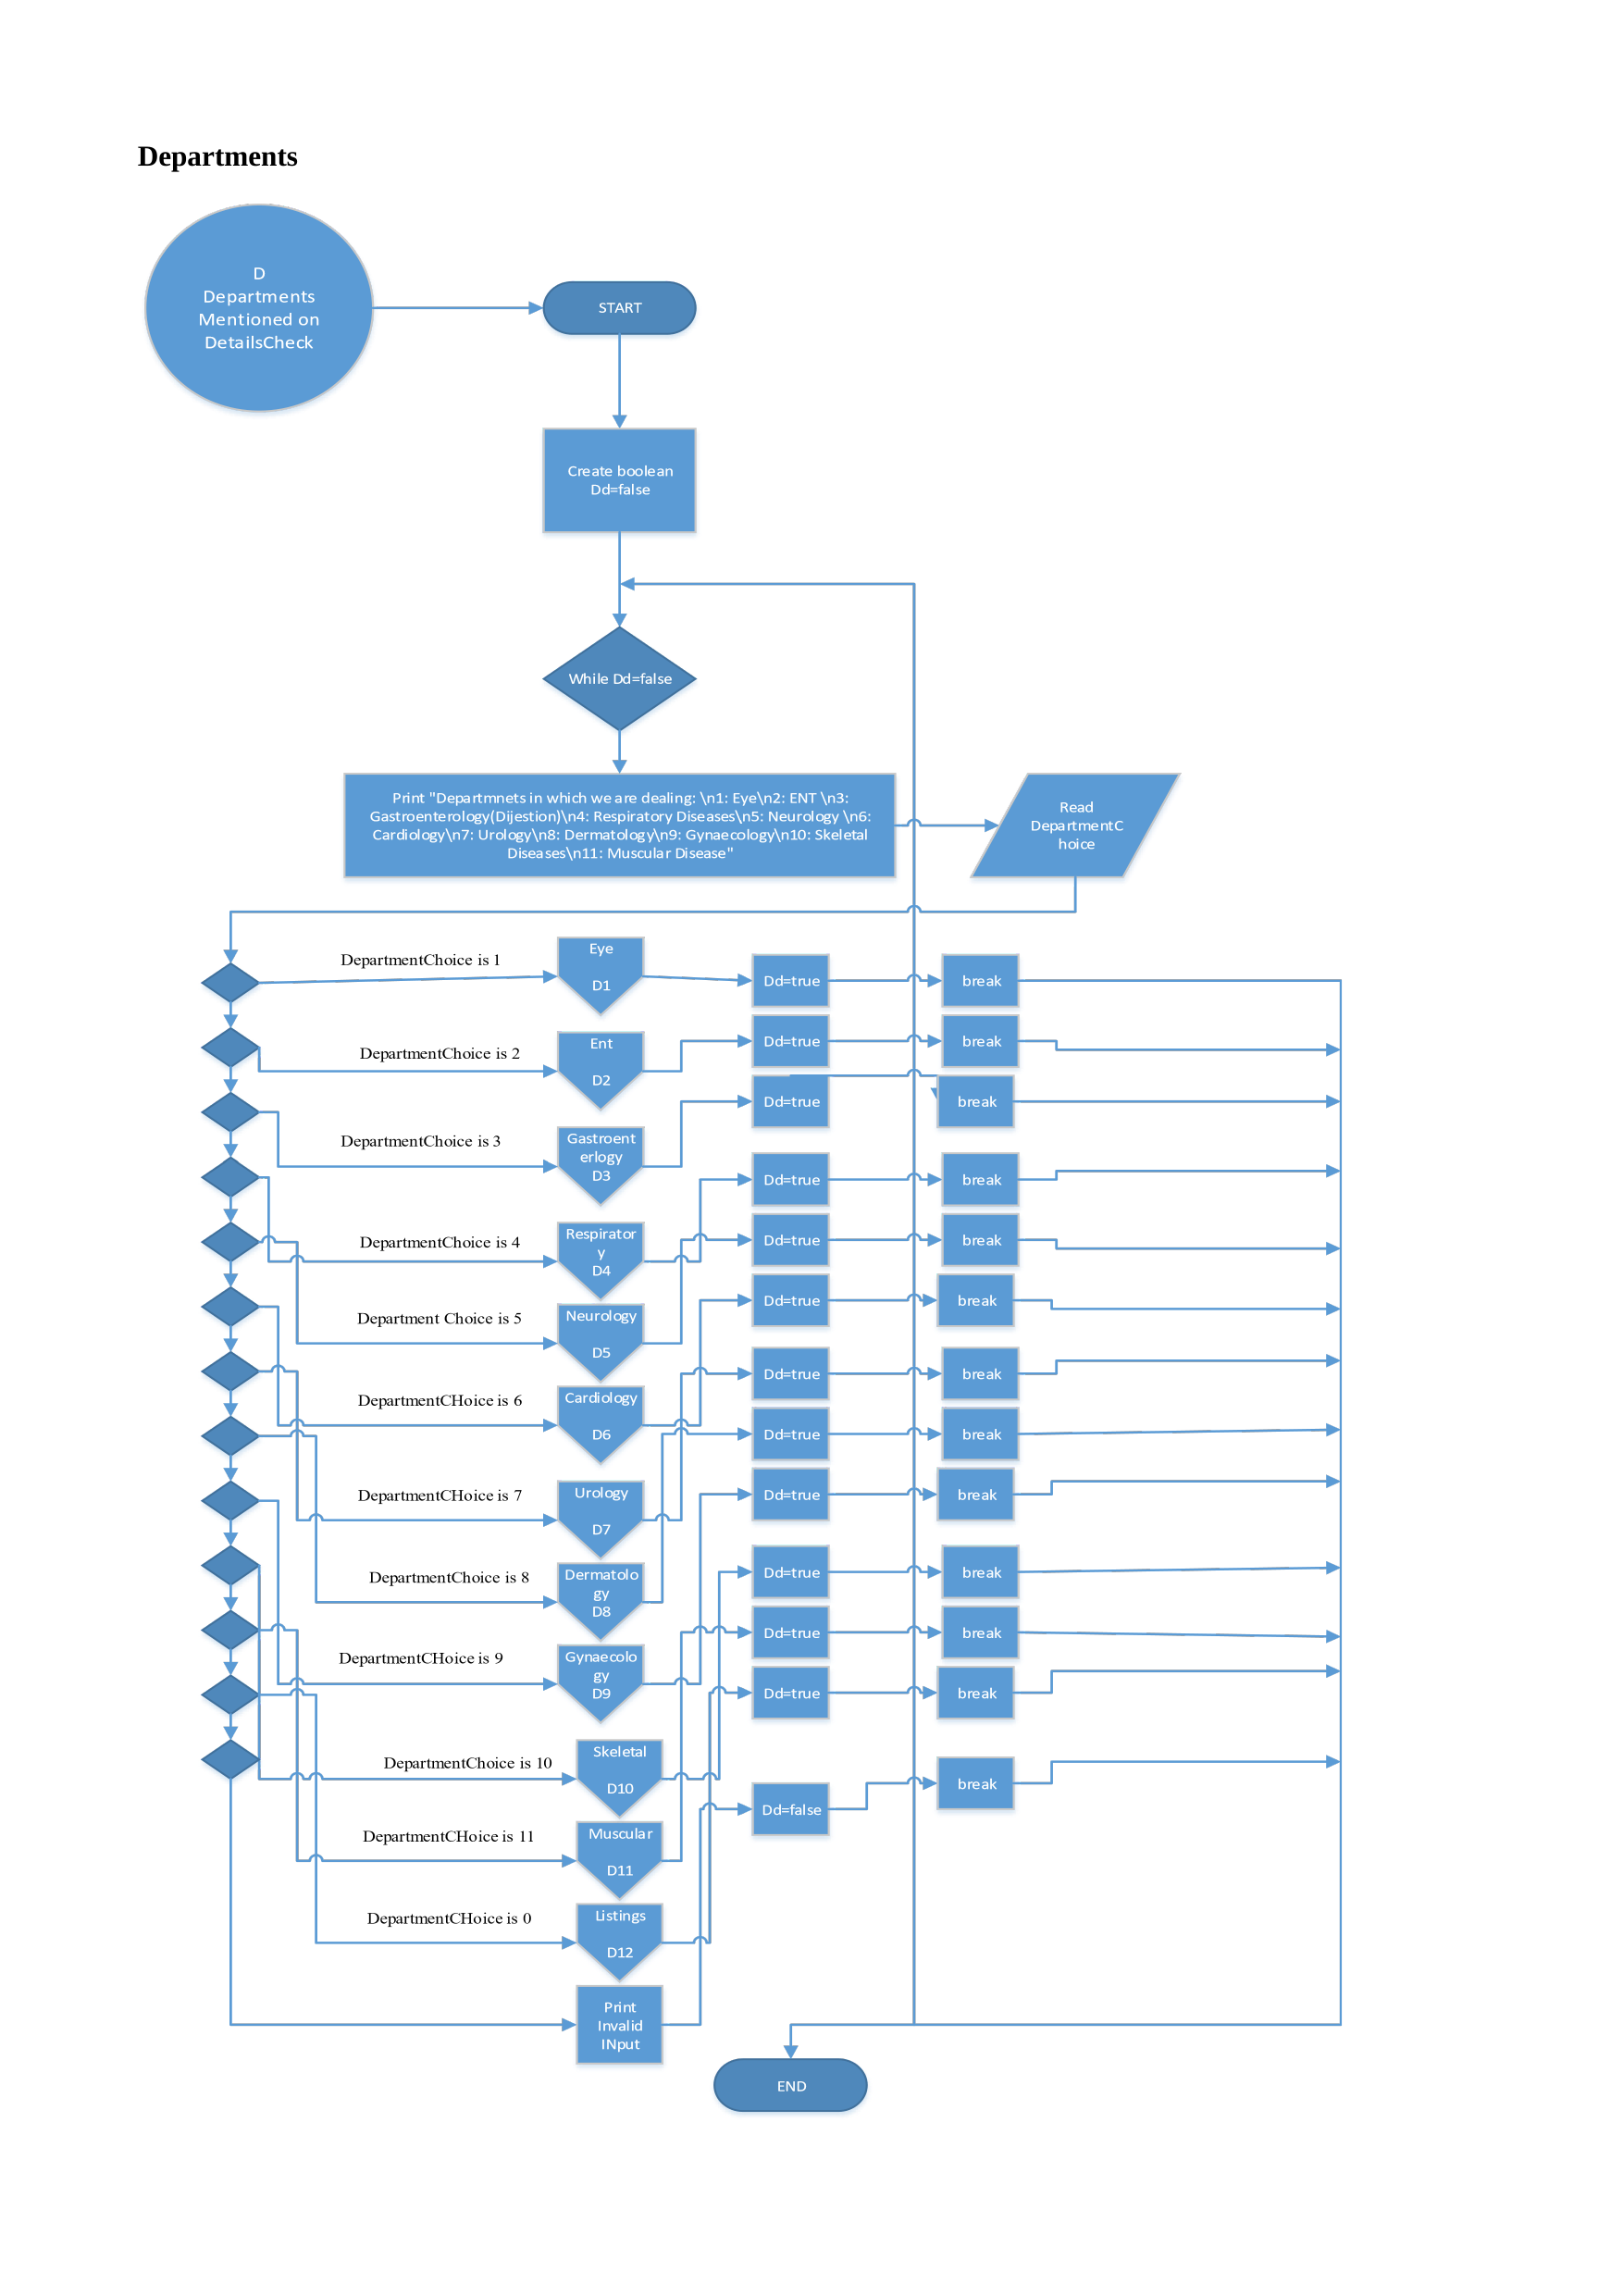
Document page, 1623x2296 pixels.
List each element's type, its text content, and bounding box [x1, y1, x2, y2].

picture [139, 203, 1342, 2120]
subtitle Departments [137, 139, 1484, 172]
